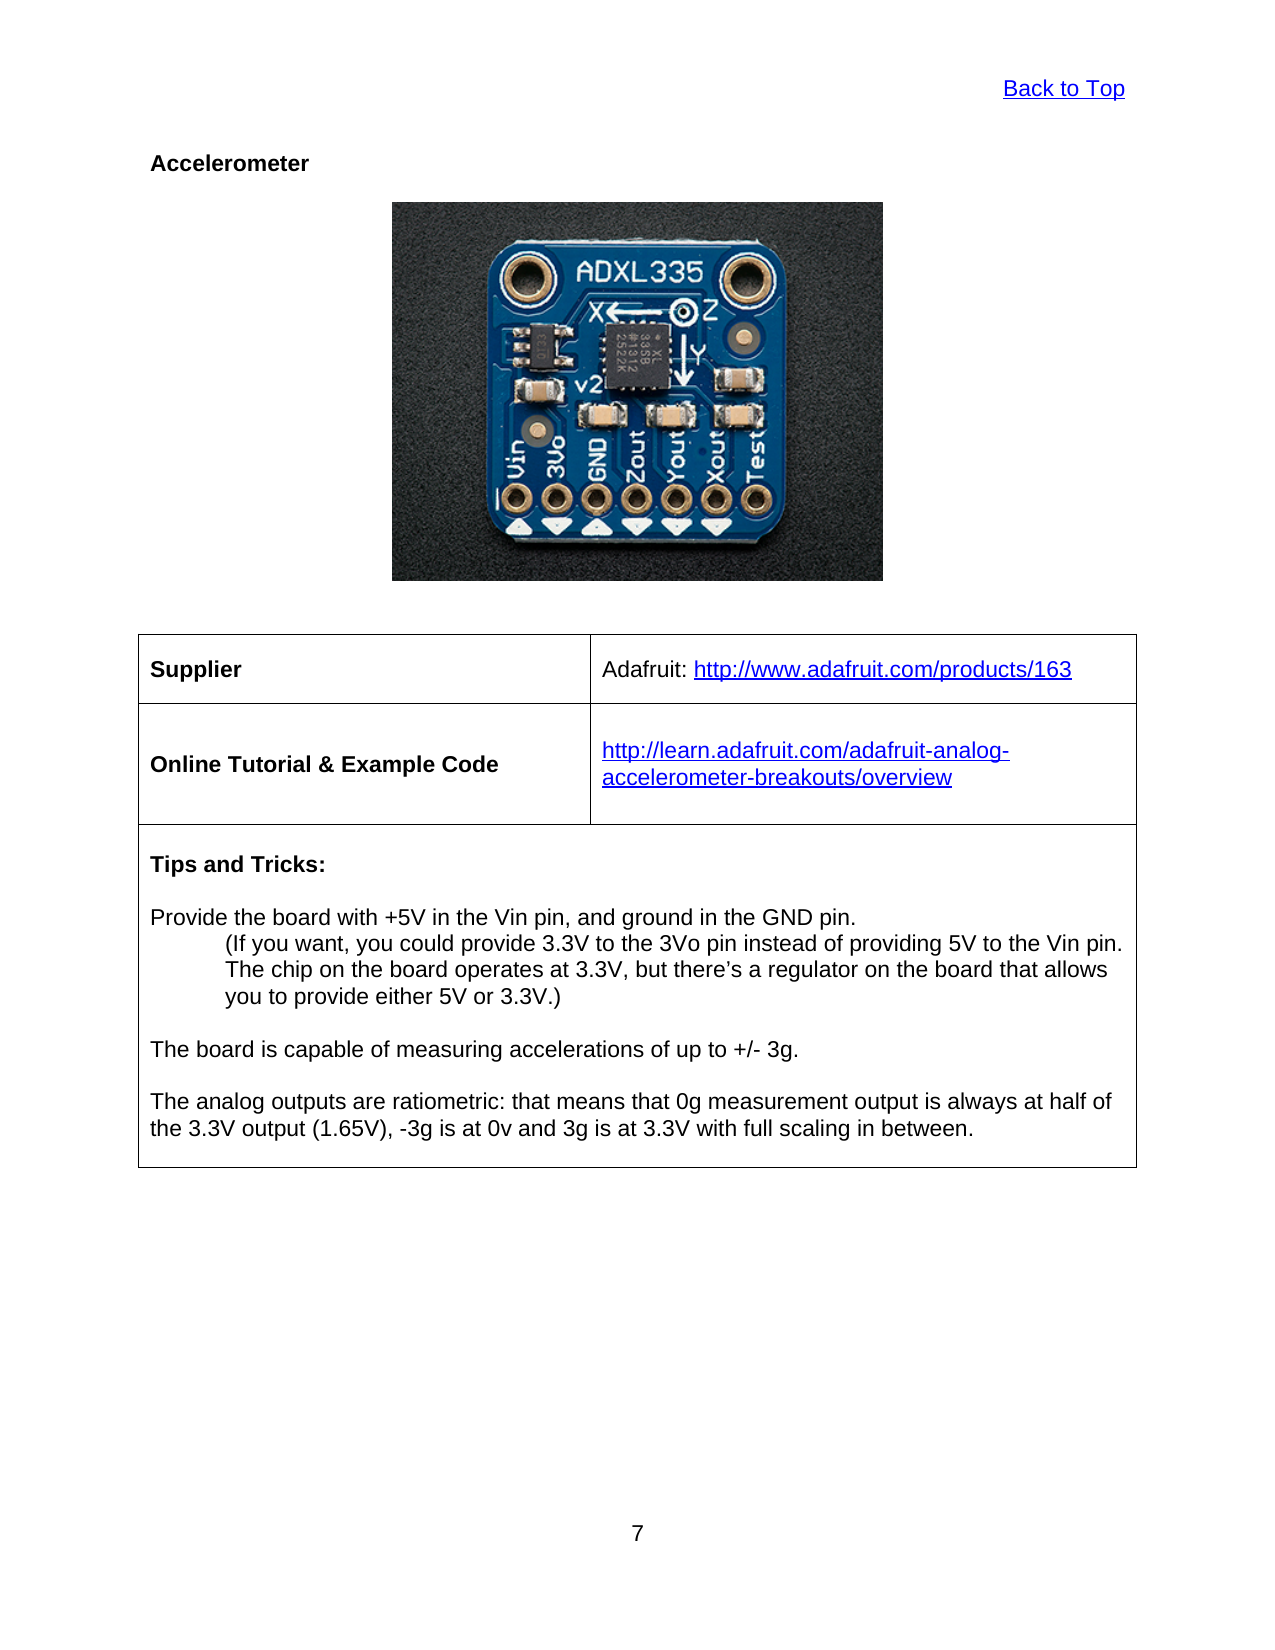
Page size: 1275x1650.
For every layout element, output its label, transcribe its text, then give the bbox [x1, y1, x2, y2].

table_cell http://learn.adafruit.com/adafruit-analog-accelerometer-breakouts/overview [591, 704, 1136, 824]
picture [392, 202, 883, 581]
table_cell Online Tutorial & Example Code [139, 704, 590, 824]
table_header Supplier [139, 635, 590, 703]
table_cell Tips and Tricks: Provide the board with +5V in the Vin pin, and ground in the GND pin. (If you want, you could provide 3.3V to the 3Vo pin instead of providing 5V to the Vin pin. The chip on the board operates at 3.3V, but there’s a regulator on the board that allows you to provide either 5V or 3.3V.) The board is capable of measuring accelerations of up to +/- 3g. The analog outputs are ratiometric: that means that 0g measurement output is always at half of the 3.3V output (1.65V), -3g is at 0v and 3g is at 3.3V with full scaling in between. [139, 825, 1136, 1167]
table_header Adafruit: http://www.adafruit.com/products/163 [591, 635, 1136, 703]
text Accelerometer [150, 150, 1125, 176]
